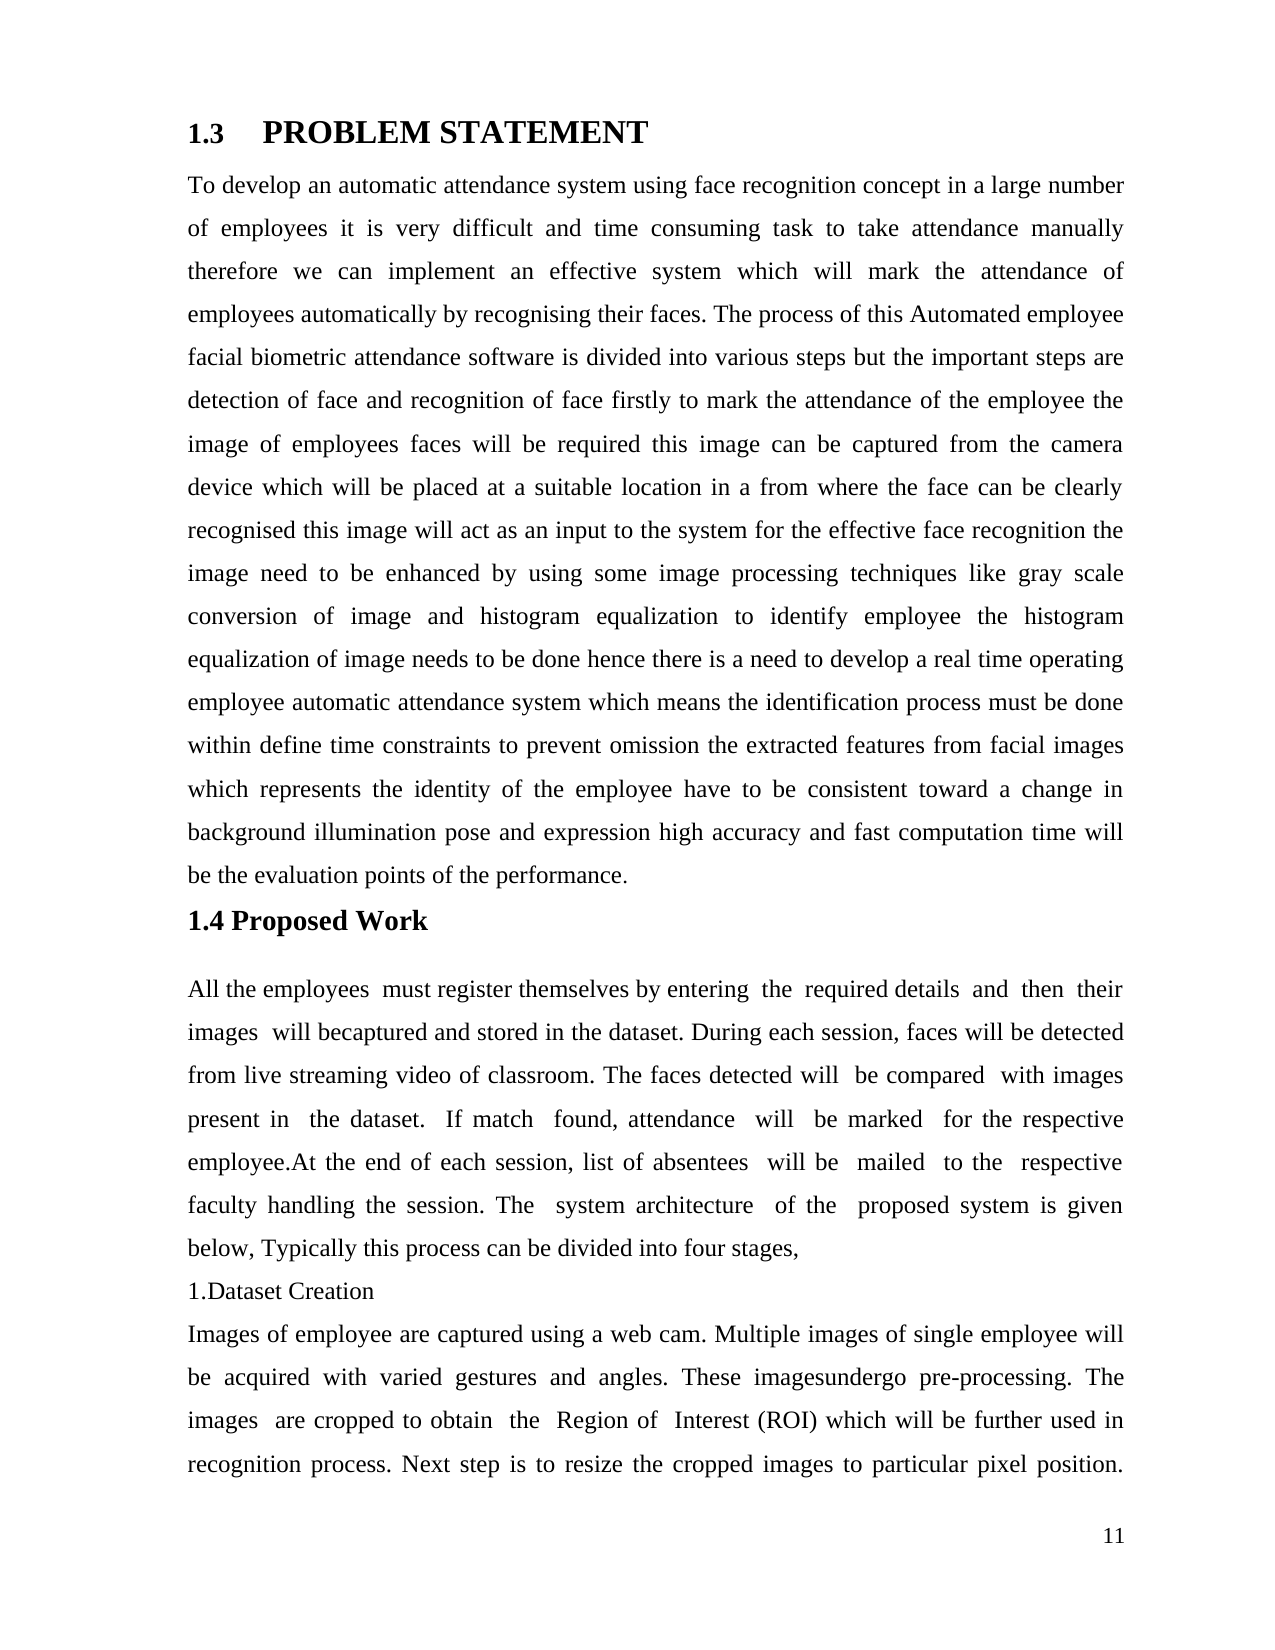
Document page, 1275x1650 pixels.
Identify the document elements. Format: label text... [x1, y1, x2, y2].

text All the employees must register themselves by entering the required details and then their images will becaptured and stored in the dataset. During each session, faces will be detected from live streaming video of classroom. The faces detected will be compared with images present in the dataset. If match found, attendance will be marked for the respective employee.At the end of each session, list of absentees will be mailed to the respective faculty handling the session. The system architecture of the proposed system is given below, Typically this process can be divided into four stages, [187, 974, 1125, 1262]
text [187, 1319, 1125, 1477]
text To develop an automatic attendance system using face recognition concept in a large number of employees it is very difficult and time consuming task to take attendance manually therefore we can implement an effective system which will mark the attendance of employees automatically by recognising their faces. The process of this Automated employee facial biometric attendance software is divided into various steps but the important steps are detection of face and recognition of face firstly to mark the attendance of the employee the image of employees faces will be required this image can be captured from the camera device which will be placed at a suitable location in a from where the face can be clearly recognised this image will act as an input to the system for the effective face recognition the image need to be enhanced by using some image processing techniques like gray scale conversion of image and histogram equalization to identify employee the histogram equalization of image needs to be done hence there is a need to develop a real time operating employee automatic attendance system which means the identification process must be done within define time constraints to prevent omission the extracted features from facial images which represents the identity of the employee have to be consistent toward a change in background illumination pose and expression high accuracy and fast computation time will be the evaluation points of the performance. [187, 170, 1125, 889]
text 1.4 Proposed Work [187, 903, 1125, 937]
text 1.Dataset Creation [187, 1276, 1125, 1305]
list PROBLEM STATEMENT [187, 112, 1125, 151]
